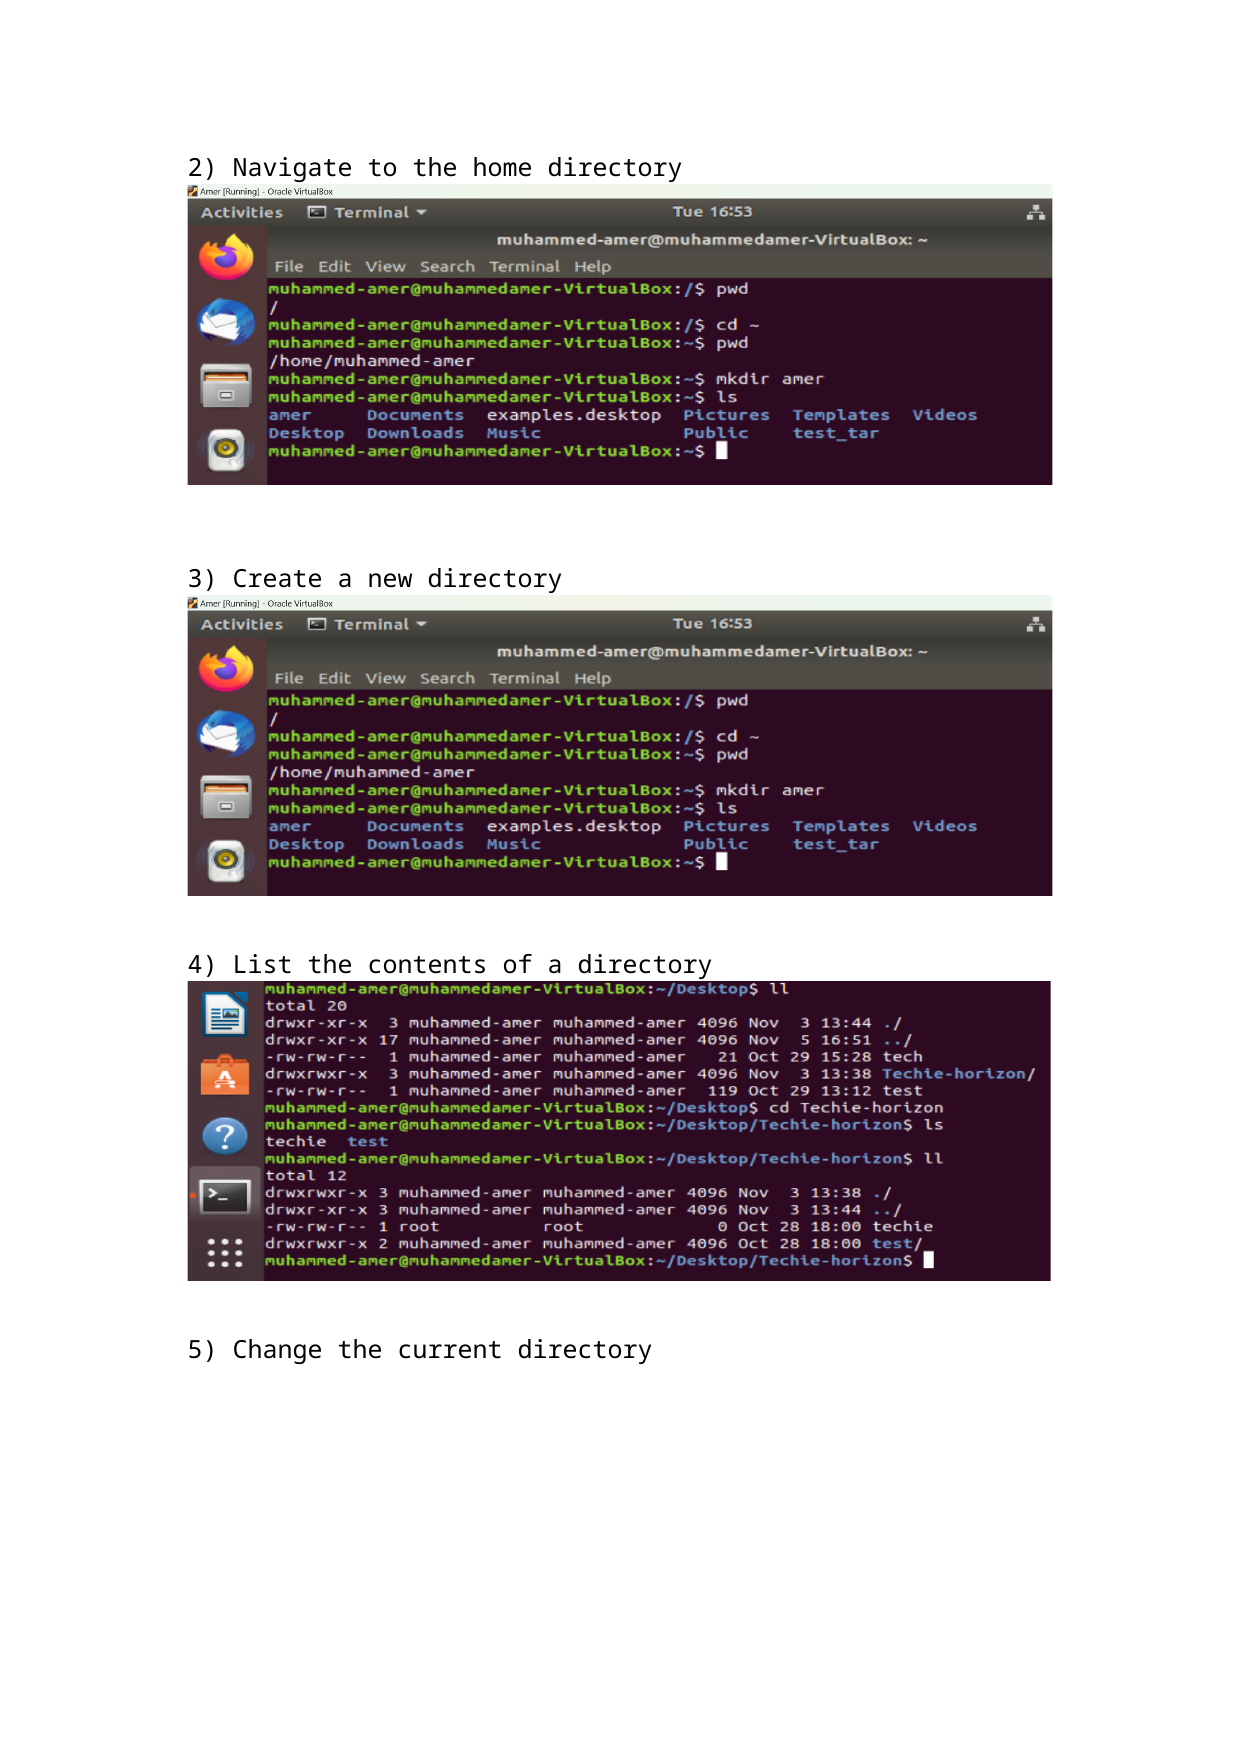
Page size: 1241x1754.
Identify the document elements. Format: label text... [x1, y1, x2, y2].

list 4) List the contents of a directory [187, 896, 1053, 981]
picture [187, 981, 1051, 1281]
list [187, 150, 1053, 184]
list 3) Create a new directory [187, 561, 1053, 595]
picture [187, 595, 1053, 896]
picture [187, 184, 1053, 485]
